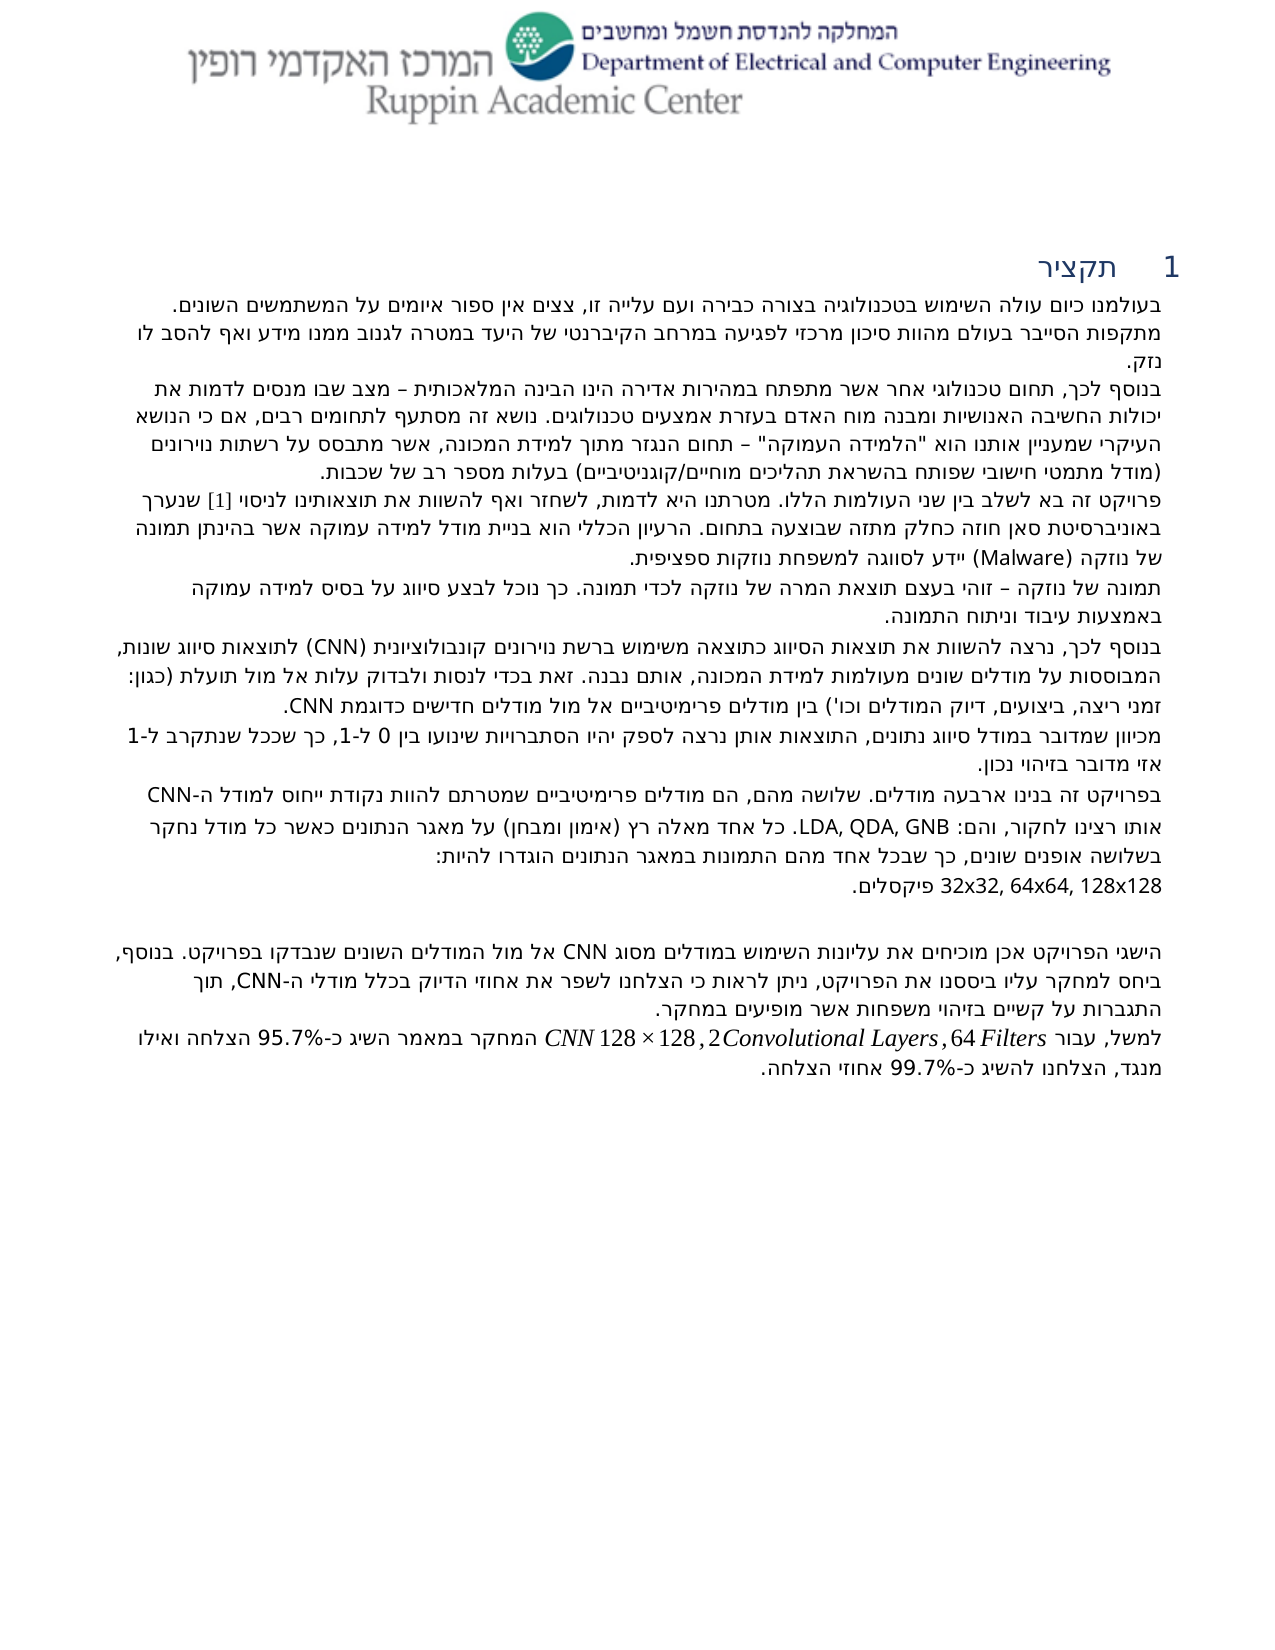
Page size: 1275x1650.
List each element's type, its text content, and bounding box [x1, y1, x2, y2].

text מכיוון שמדובר במודל סיווג נתונים, התוצאות אותן נרצה לספק יהיו הסתברויות שינועו בין 0 ל-1, כך שככל שנתקרב ל-1 אזי מדובר בזיהוי נכון. [112, 724, 1162, 776]
text בפרויקט זה בנינו ארבעה מודלים. שלושה מהם, הם מודלים פרימיטיביים שמטרתם להוות נקודת ייחוס למודל ה-CNN אותו רצינו לחקור, והם: LDA, QDA, GNB. כל אחד מאלה רץ (אימון ומבחן) על מאגר הנתונים כאשר כל מודל נחקר בשלושה אופנים שונים, כך שבכל אחד מהם התמונות במאגר הנתונים הוגדרו להיות: [112, 780, 1162, 868]
text למשל, עבור המחקר במאמר השיג כ-95.7% הצלחה ואילו מנגד, הצלחנו להשיג כ-99.7% אחוזי הצלחה. [112, 1024, 1162, 1080]
text הישגי הפרויקט אכן מוכיחים את עליונות השימוש במודלים מסוג CNN אל מול המודלים השונים שנבדקו בפרויקט. בנוסף, ביחס למחקר עליו ביססנו את הפרויקט, ניתן לראות כי הצלחנו לשפר את אחוזי הדיוק בכלל מודלי ה-CNN, תוך התגברות על קשיים בזיהוי משפחות אשר מופיעים במחקר. [112, 937, 1162, 1021]
text בעולמנו כיום עולה השימוש בטכנולוגיה בצורה כבירה ועם עלייה זו, צצים אין ספור איומים על המשתמשים השונים. מתקפות הסייבר בעולם מהוות סיכון מרכזי לפגיעה במרחב הקיברנטי של היעד במטרה לגנוב ממנו מידע ואף להסב לו נזק. [112, 293, 1162, 373]
subtitle תקציר [120, 250, 1162, 284]
text 32x32, 64x64, 128x128 פיקסלים. [112, 872, 1162, 900]
text בנוסף לכך, תחום טכנולוגי אחר אשר מתפתח במהירות אדירה הינו הבינה המלאכותית – מצב שבו מנסים לדמות את יכולות החשיבה האנושיות ומבנה מוח האדם בעזרת אמצעים טכנולוגים. נושא זה מסתעף לתחומים רבים, אם כי הנושא העיקרי שמעניין אותנו הוא "הלמידה העמוקה" – תחום הנגזר מתוך למידת המכונה, אשר מתבסס על רשתות נוירונים (מודל מתמטי חישובי שפותח בהשראת תהליכים מוחיים/קוגניטיביים) בעלות מספר רב של שכבות. [112, 377, 1162, 484]
text בנוסף לכך, נרצה להשוות את תוצאות הסיווג כתוצאה משימוש ברשת נוירונים קונבולוציונית (CNN) לתוצאות סיווג שונות, המבוססות על מודלים שונים מעולמות למידת המכונה, אותם נבנה. זאת בכדי לנסות ולבדוק עלות אל מול תועלת (כגון: זמני ריצה, ביצועים, דיוק המודלים וכו') בין מודלים פרימיטיביים אל מול מודלים חדישים כדוגמת CNN. [112, 632, 1162, 720]
text תמונה של נוזקה – זוהי בעצם תוצאת המרה של נוזקה לכדי תמונה. כך נוכל לבצע סיווג על בסיס למידה עמוקה באמצעות עיבוד וניתוח התמונה. [112, 576, 1162, 628]
text פרויקט זה בא לשלב בין שני העולמות הללו. מטרתנו היא לדמות, לשחזר ואף להשוות את תוצאותינו לניסוי שנערך באוניברסיטת סאן חוזה כחלק מתזה שבוצעה בתחום. הרעיון הכללי הוא בניית מודל למידה עמוקה אשר בהינתן תמונה של נוזקה (Malware) יידע לסווגה למשפחת נוזקות ספציפית. [112, 488, 1162, 572]
picture [150, 9, 1125, 128]
